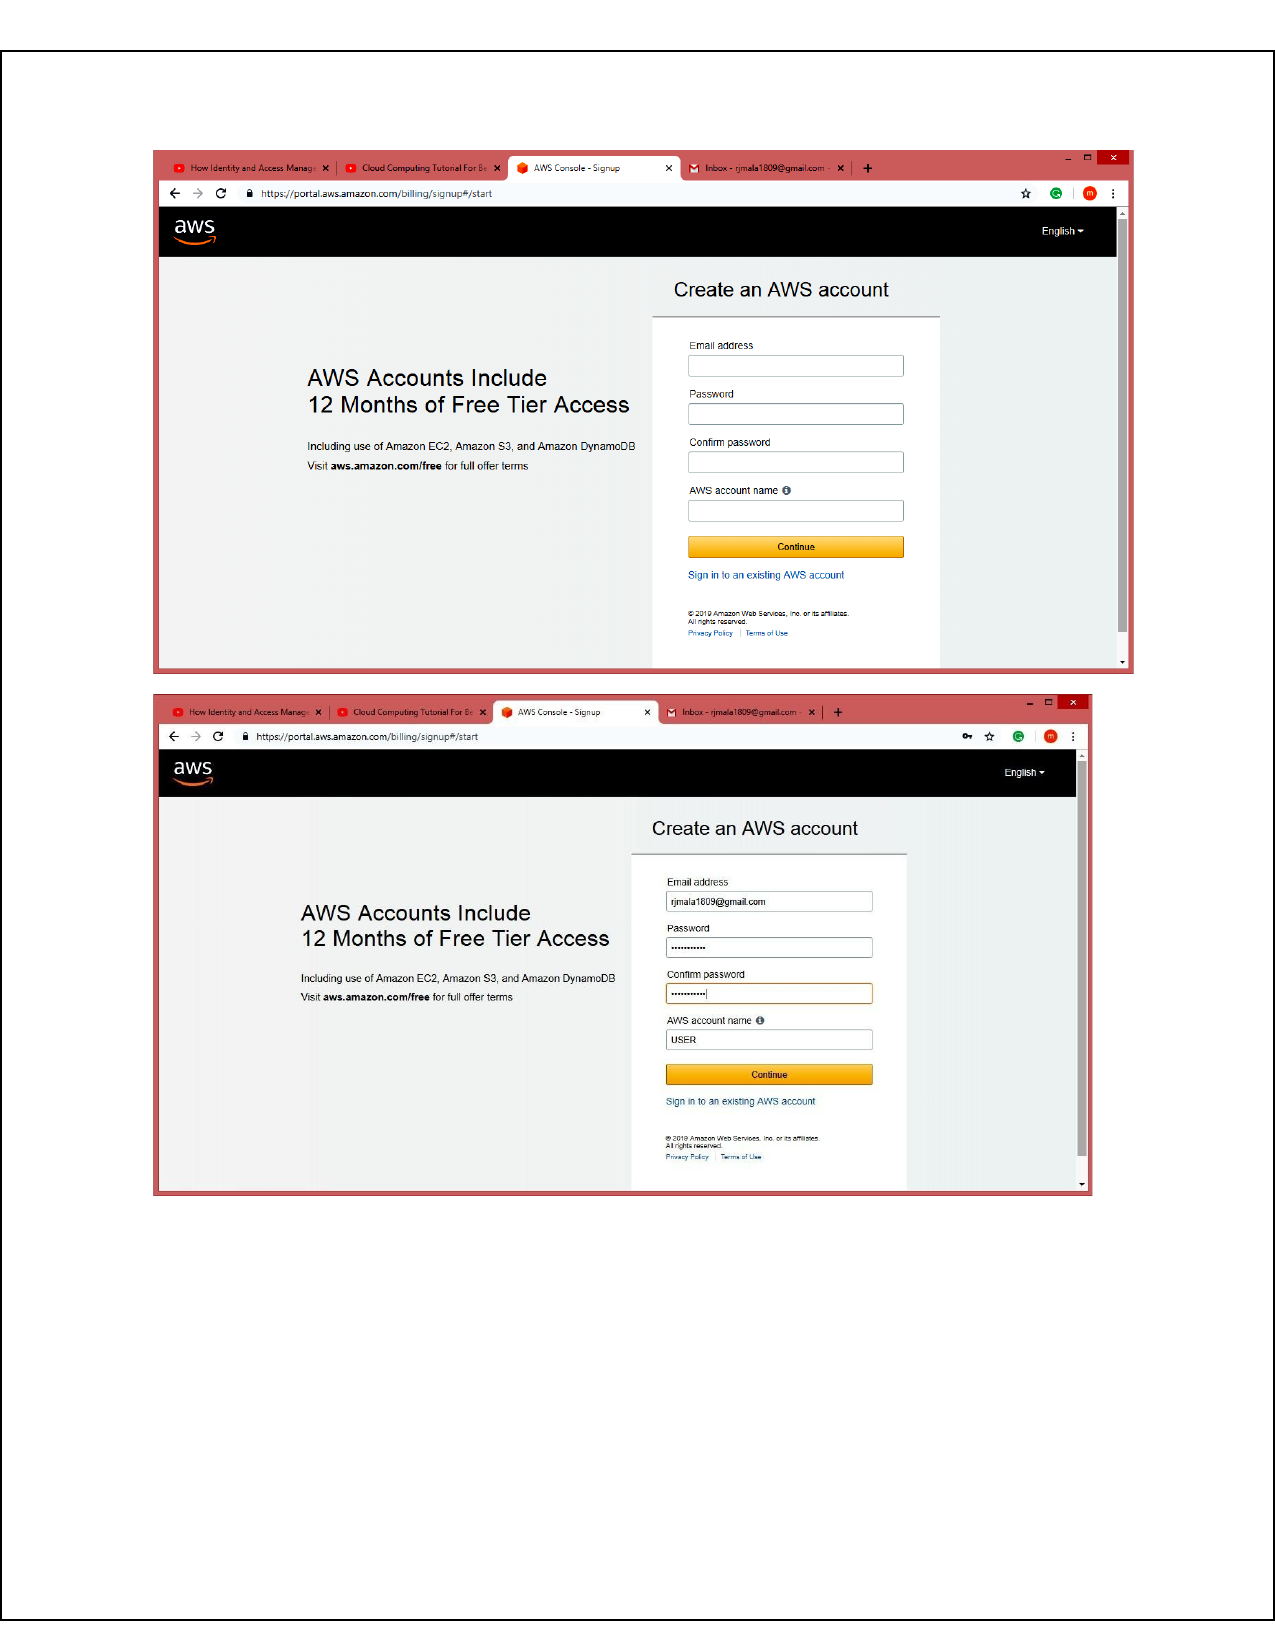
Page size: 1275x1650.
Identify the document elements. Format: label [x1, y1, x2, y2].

picture [153, 694, 1093, 1196]
picture [153, 150, 1134, 674]
